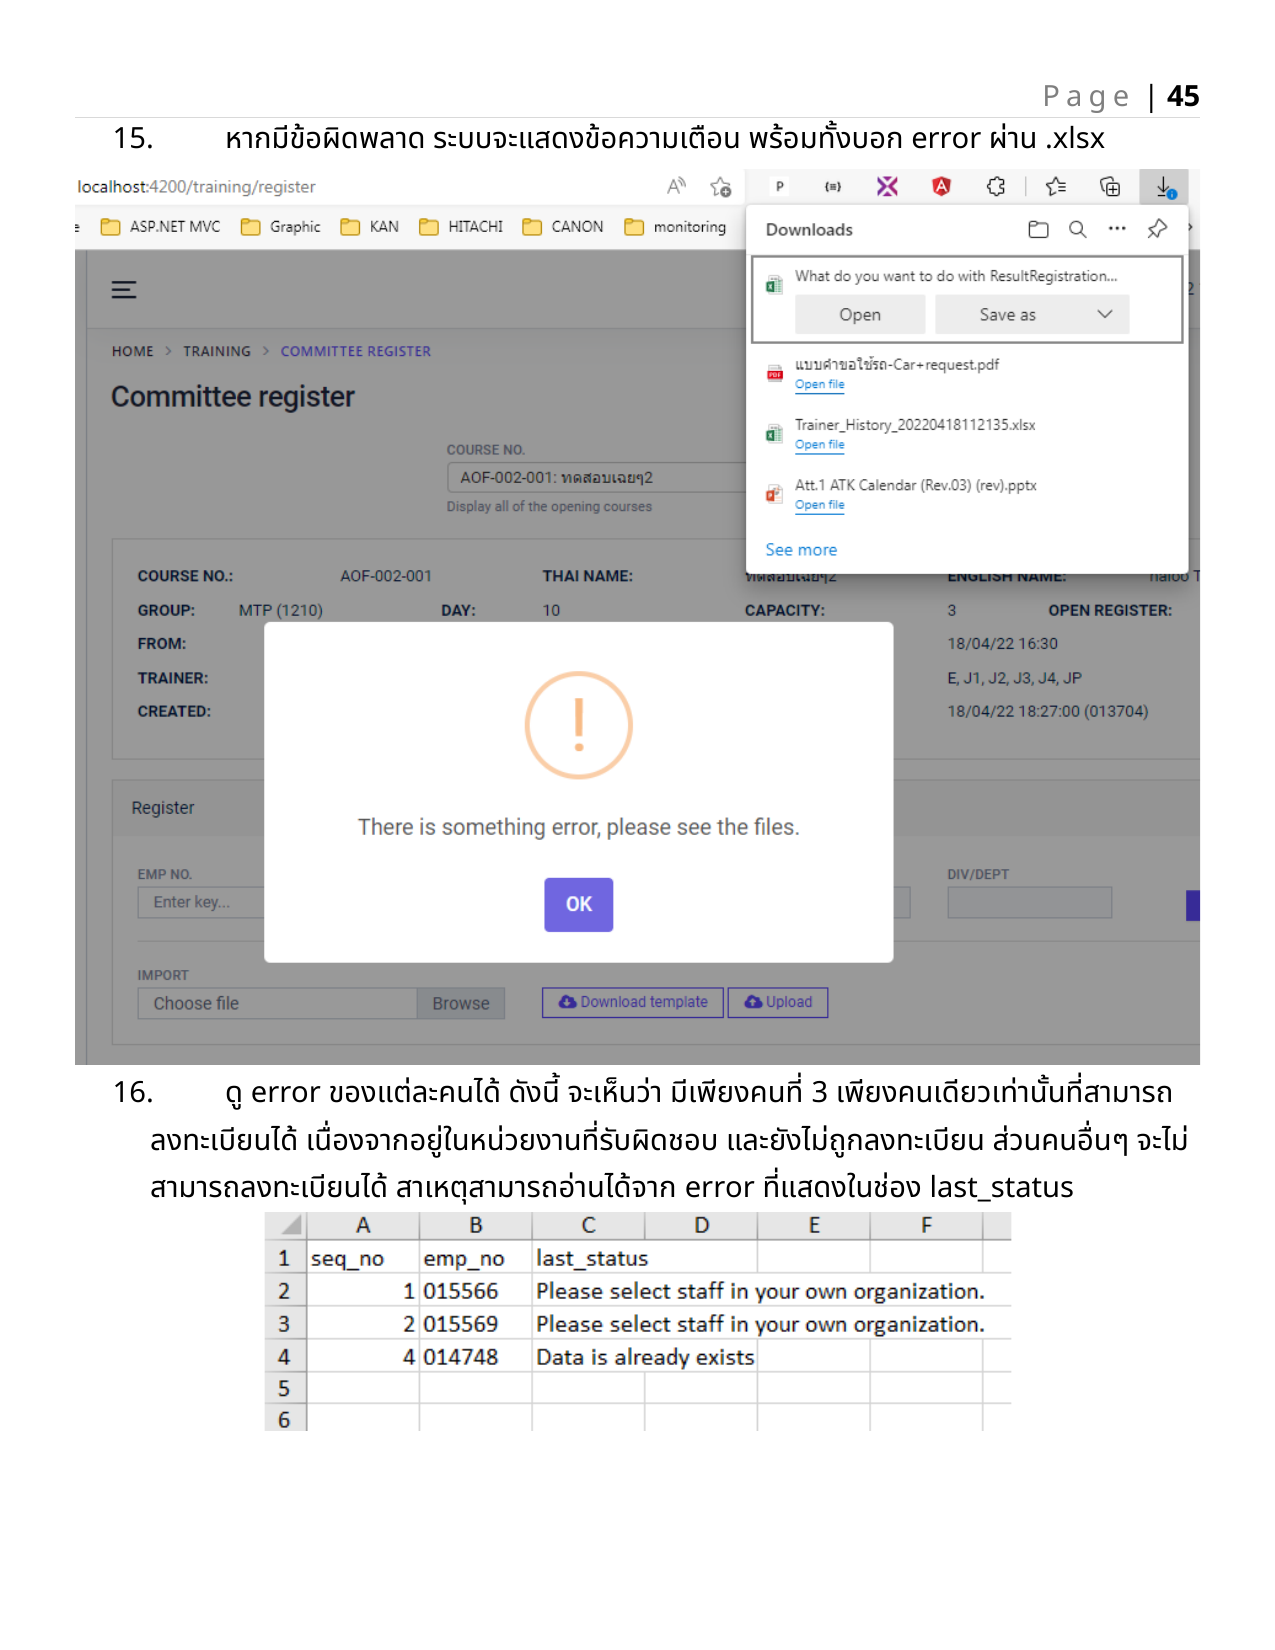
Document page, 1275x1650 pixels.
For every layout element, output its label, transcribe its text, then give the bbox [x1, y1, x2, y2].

list หากมีข้อผิดพลาด ระบบจะแสดงข้อความเตือน พร้อมทั้งบอก error ผ่าน .xlsx [112, 118, 1200, 162]
picture [75, 169, 1200, 1065]
picture [264, 1212, 1012, 1431]
list ดู error ของแต่ละคนได้ ดังนี้ จะเห็นว่า มีเพียงคนที่ 3 เพียงคนเดียวเท่านั้นที่สามารถลงทะเบียนได้ เนื่องจากอยู่ในหน่วยงานที่รับผิดชอบ และยังไม่ถูกลงทะเบียน ส่วนคนอื่นๆ จะไม่สามารถลงทะเบียนได้ สาเหตุสามารถอ่านได้จาก error ที่แสดงในช่อง last_status [112, 1065, 1200, 1211]
